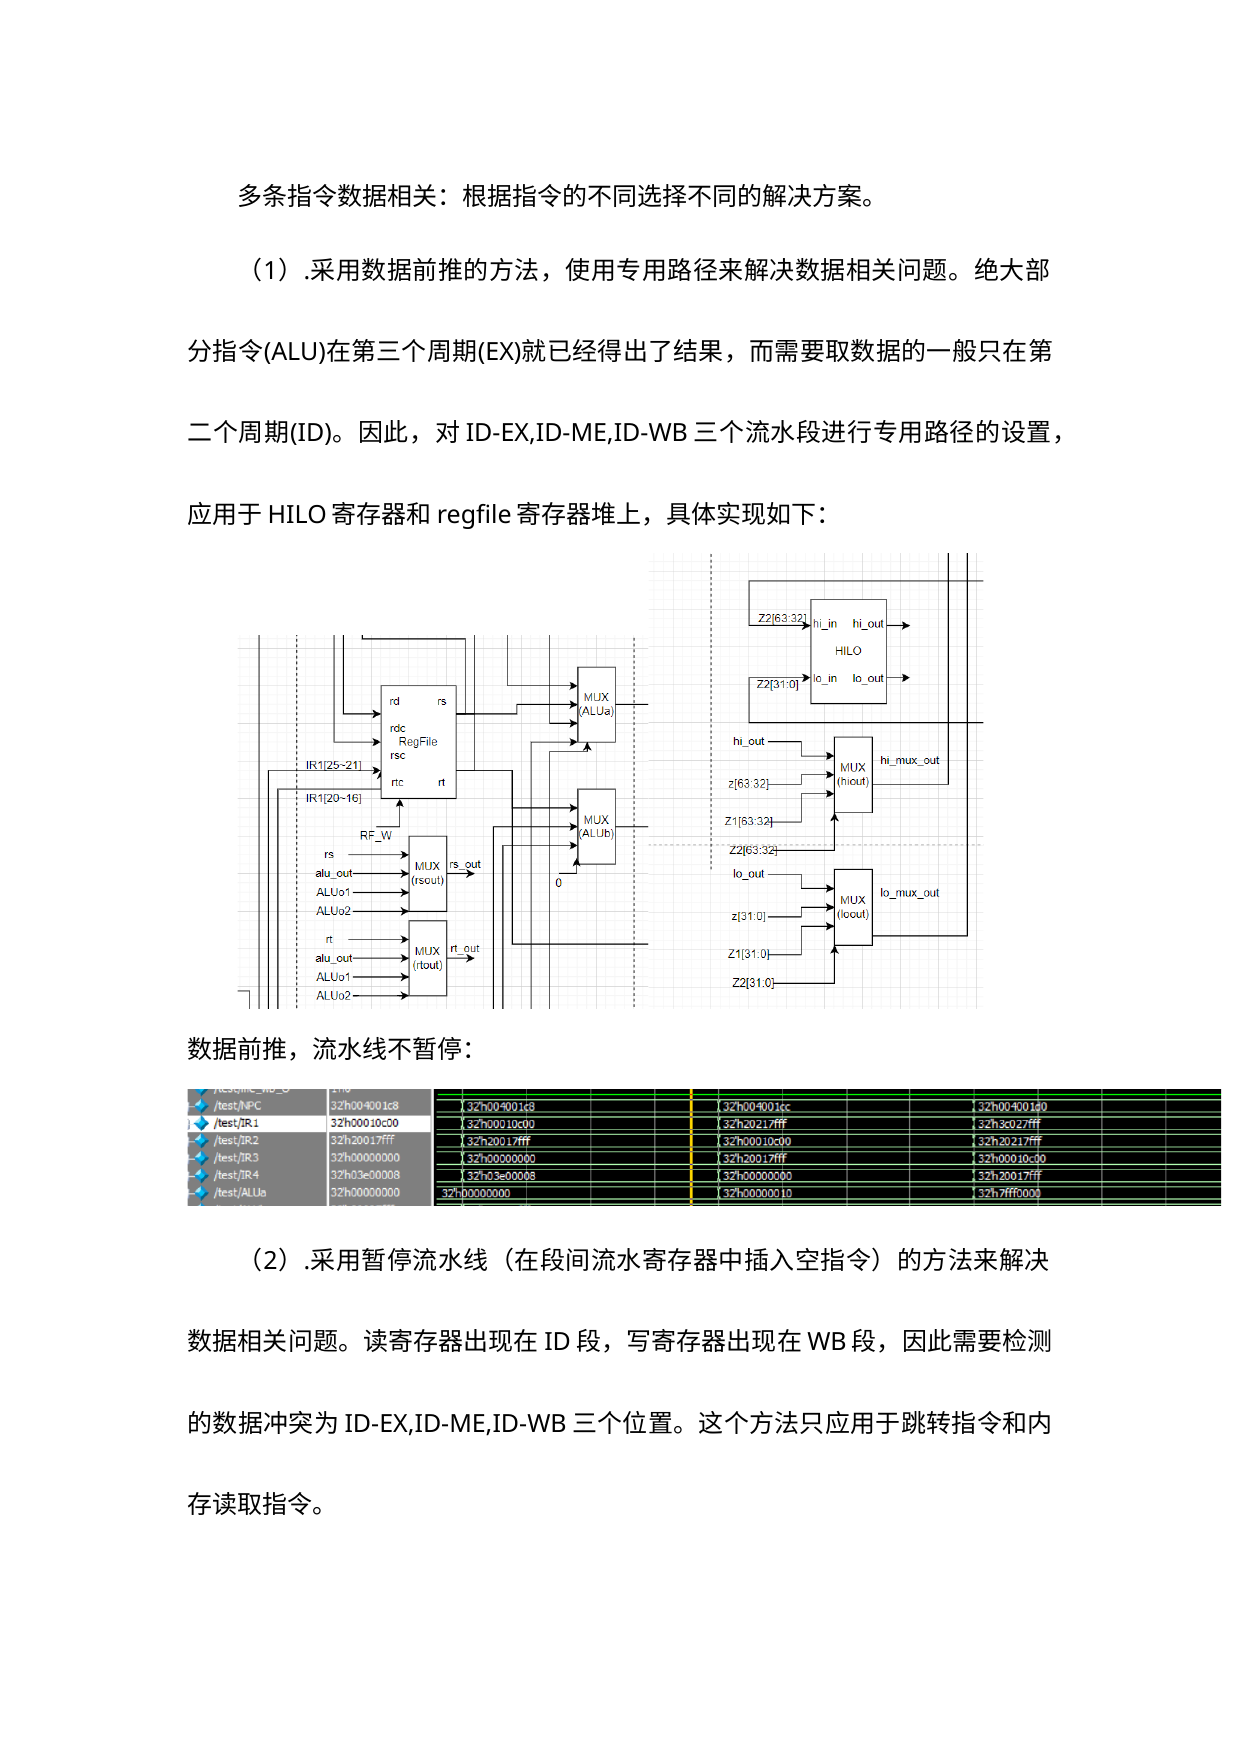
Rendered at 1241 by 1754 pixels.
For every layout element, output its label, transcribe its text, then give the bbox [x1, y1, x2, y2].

picture [237, 553, 984, 1009]
text 数据前推，流水线不暂停： [187, 1016, 1053, 1081]
picture [187, 1089, 1222, 1206]
text 多条指令数据相关：根据指令的不同选择不同的解决方案。 [187, 162, 1053, 227]
text （2）.采用暂停流水线（在段间流水寄存器中插入空指令）的方法来解决数据相关问题。读寄存器出现在ID段，写寄存器出现在WB段，因此需要检测的数据冲突为ID-EX,ID-ME,ID-WB三个位置。这个方法只应用于跳转指令和内存读取指令。 [187, 1226, 1053, 1535]
text （1）.采用数据前推的方法，使用专用路径来解决数据相关问题。绝大部分指令(ALU)在第三个周期(EX)就已经得出了结果，而需要取数据的一般只在第二个周期(ID)。因此，对ID-EX,ID-ME,ID-WB三个流水段进行专用路径的设置，应用于HILO寄存器和regfile寄存器堆上，具体实现如下： [187, 236, 1053, 545]
